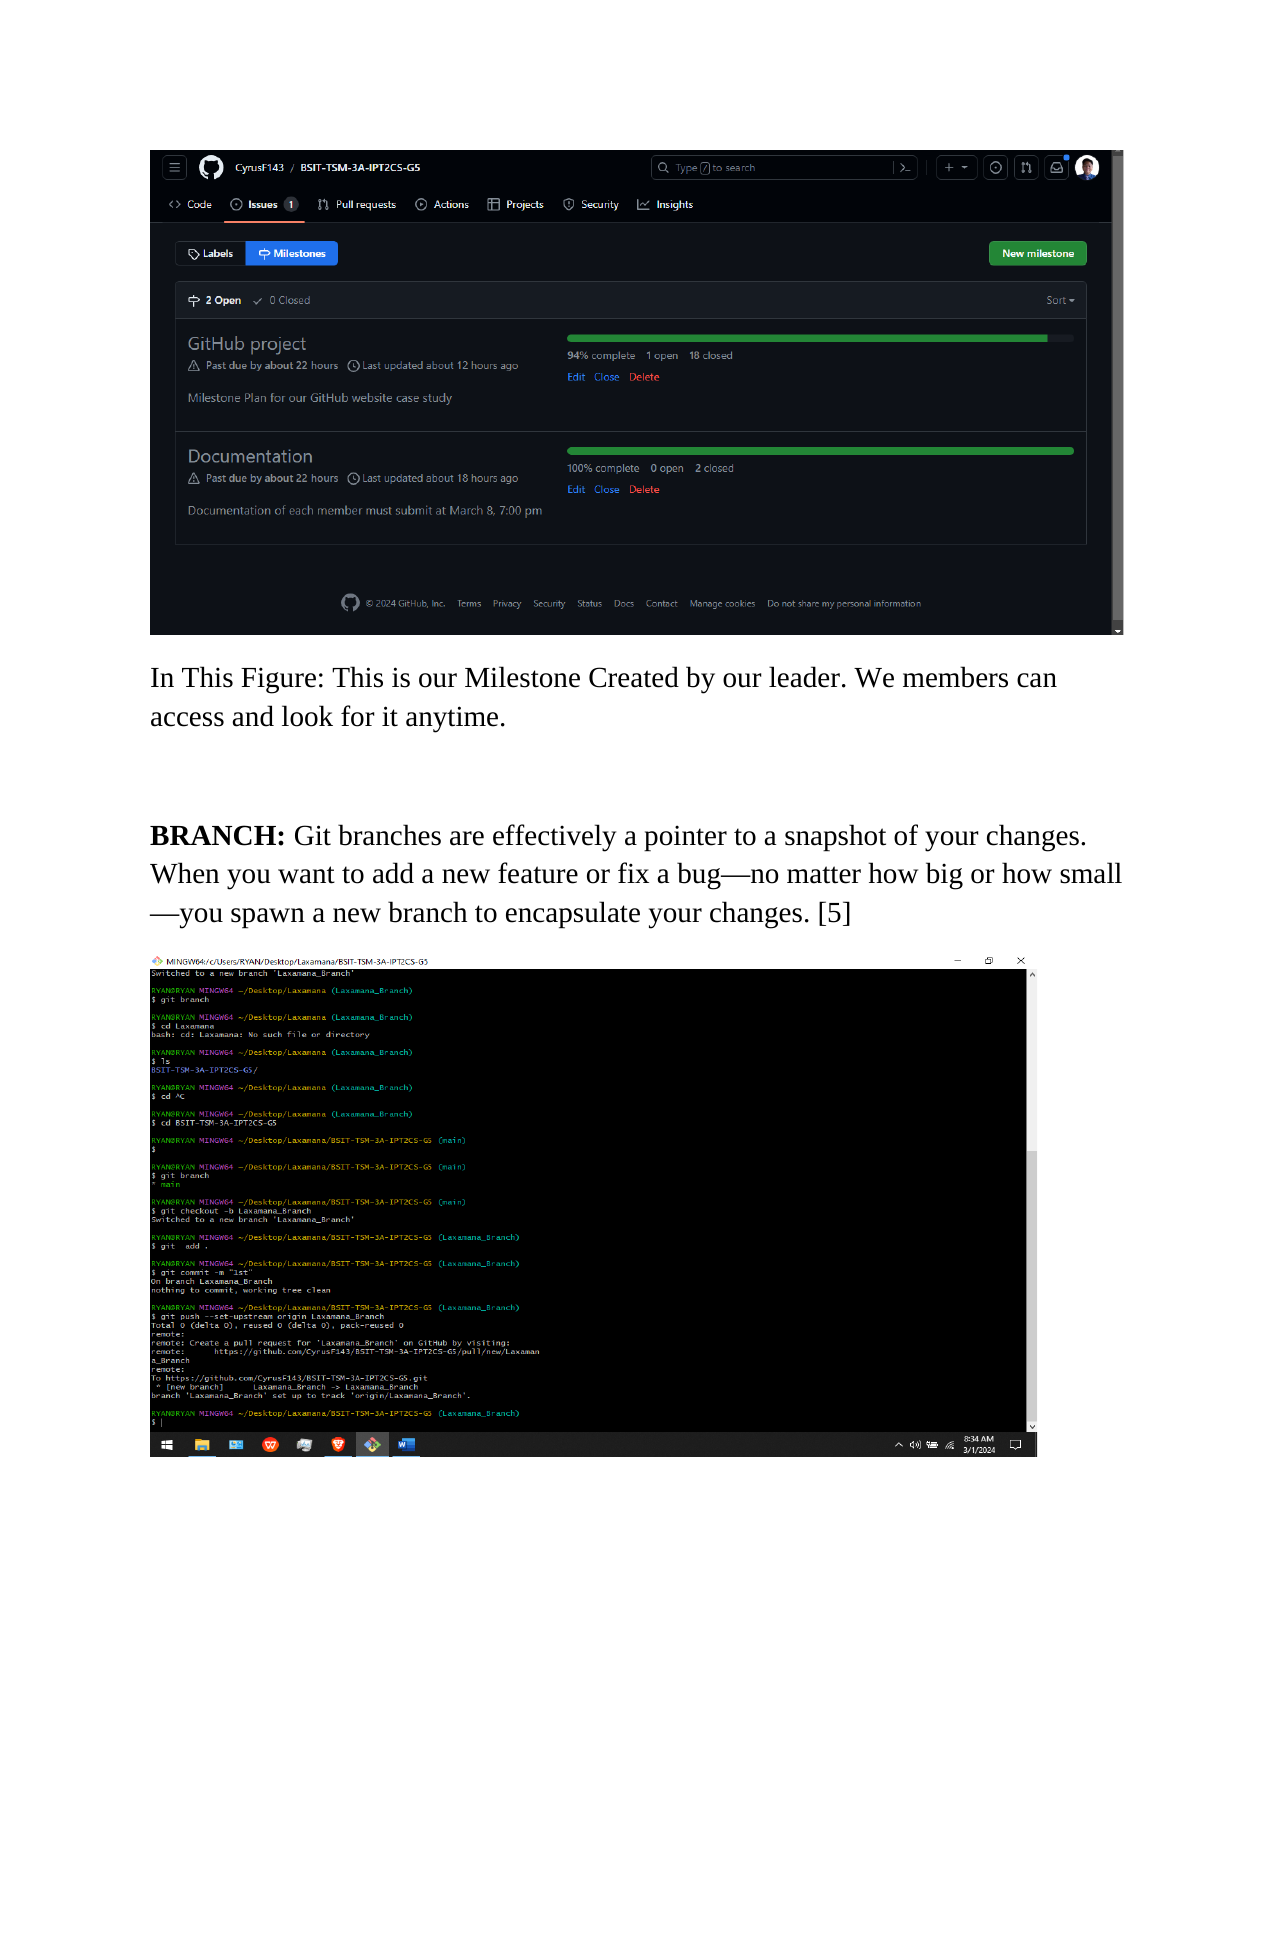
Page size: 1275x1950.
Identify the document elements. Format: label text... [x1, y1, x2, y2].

picture [150, 150, 1124, 635]
text In This Figure: This is our Milestone Created by our leader. We members can access and look for it anytime. [150, 661, 1125, 733]
picture [150, 954, 1038, 1457]
text BRANCH: Git branches are effectively a pointer to a snapshot of your changes. When you want to add a new feature or fix a bug—no matter how big or how small—you spawn a new branch to encapsulate your changes. [5] [150, 818, 1125, 928]
